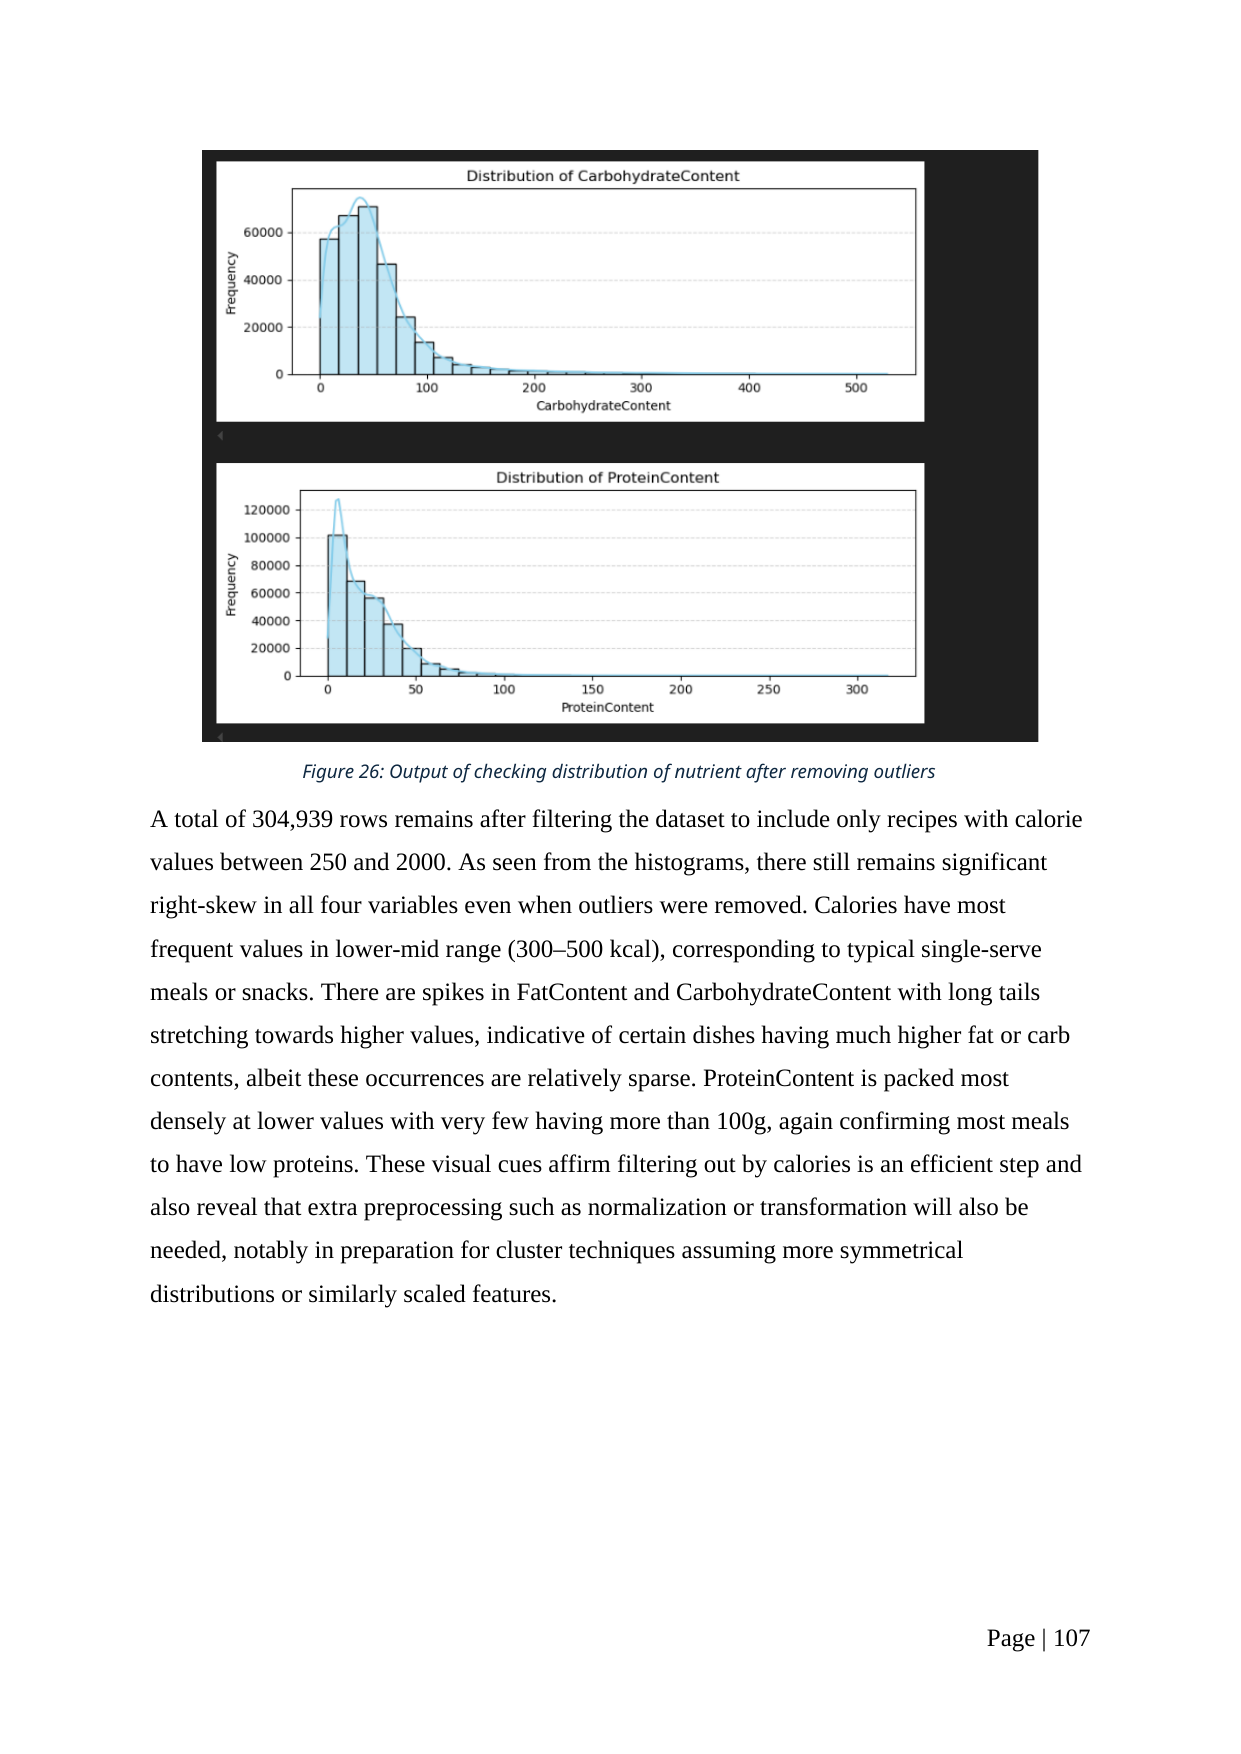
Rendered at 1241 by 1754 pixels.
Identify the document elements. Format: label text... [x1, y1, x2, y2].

picture [202, 150, 1039, 742]
text A total of 304,939 rows remains after filtering the dataset to include only recipes with calorie values between 250 and 2000. As seen from the histograms, there still remains significant right-skew in all four variables even when outliers were removed. Calories have most frequent values in lower-mid range (300–500 kcal), corresponding to typical single-serve meals or snacks. There are spikes in FatContent and CarbohydrateContent with long tails stretching towards higher values, indicative of certain dishes having much higher fat or carb contents, albeit these occurrences are relatively sparse. ProteinContent is packed most densely at lower values with very few having more than 100g, again confirming most meals to have low proteins. These visual cues affirm filtering out by calories is an efficient step and also reveal that extra preprocessing such as normalization or transformation will also be needed, notably in preparation for cluster techniques assuming more symmetrical distributions or similarly scaled features. [150, 804, 1090, 1307]
